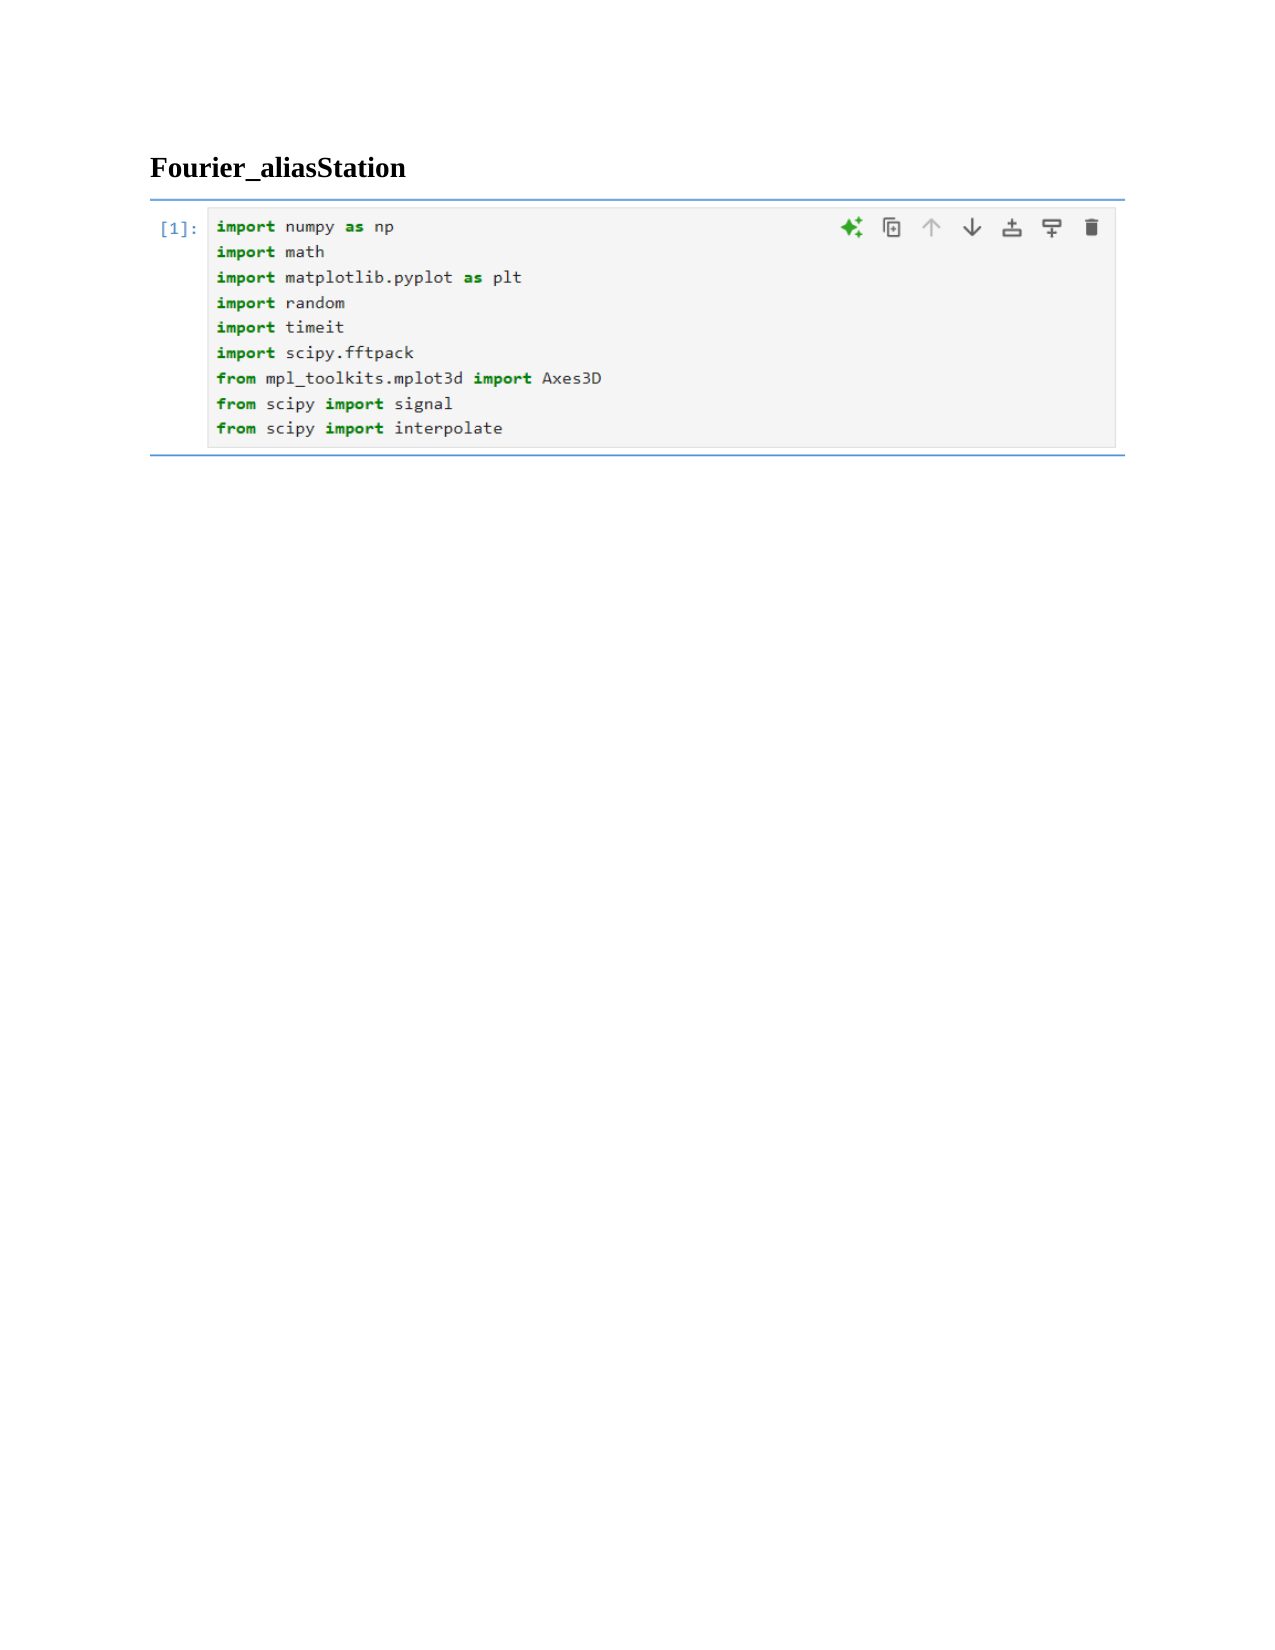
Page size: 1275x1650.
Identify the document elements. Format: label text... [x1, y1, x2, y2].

picture [150, 194, 1125, 458]
subtitle Fourier_aliasStation [150, 150, 1125, 183]
